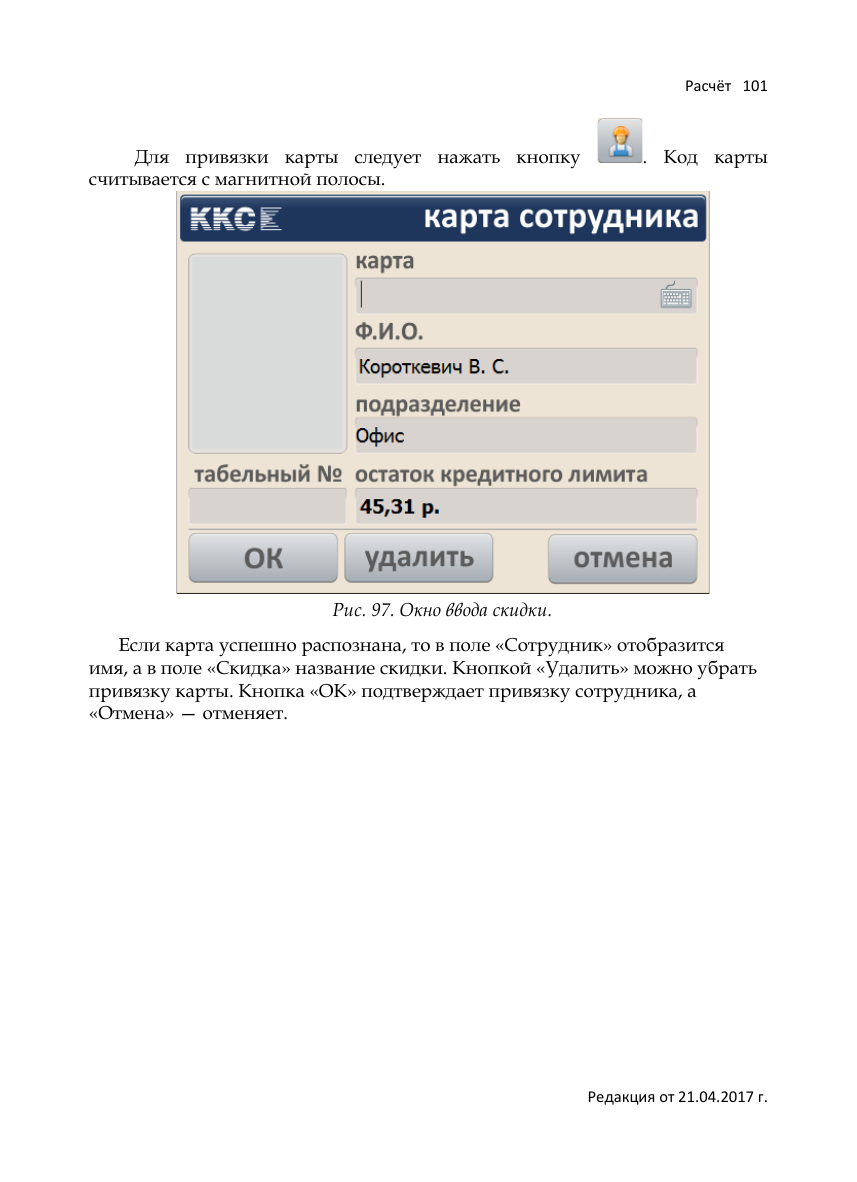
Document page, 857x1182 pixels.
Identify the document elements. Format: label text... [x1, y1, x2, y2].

picture [597, 118, 643, 163]
text Для привязки карты следует нажать кнопку . Код карты считывается с магнитной полосы. [89, 118, 768, 191]
text Если карта успешно распознана, то в поле «Сотрудник» отобразится имя, а в поле «Скидка» название скидки. Кнопкой «Удалить» можно убрать привязку карты. Кнопка «ОК» подтверждает привязку сотрудника, а «Отмена» — отменяет. [89, 634, 768, 725]
picture [176, 191, 710, 594]
